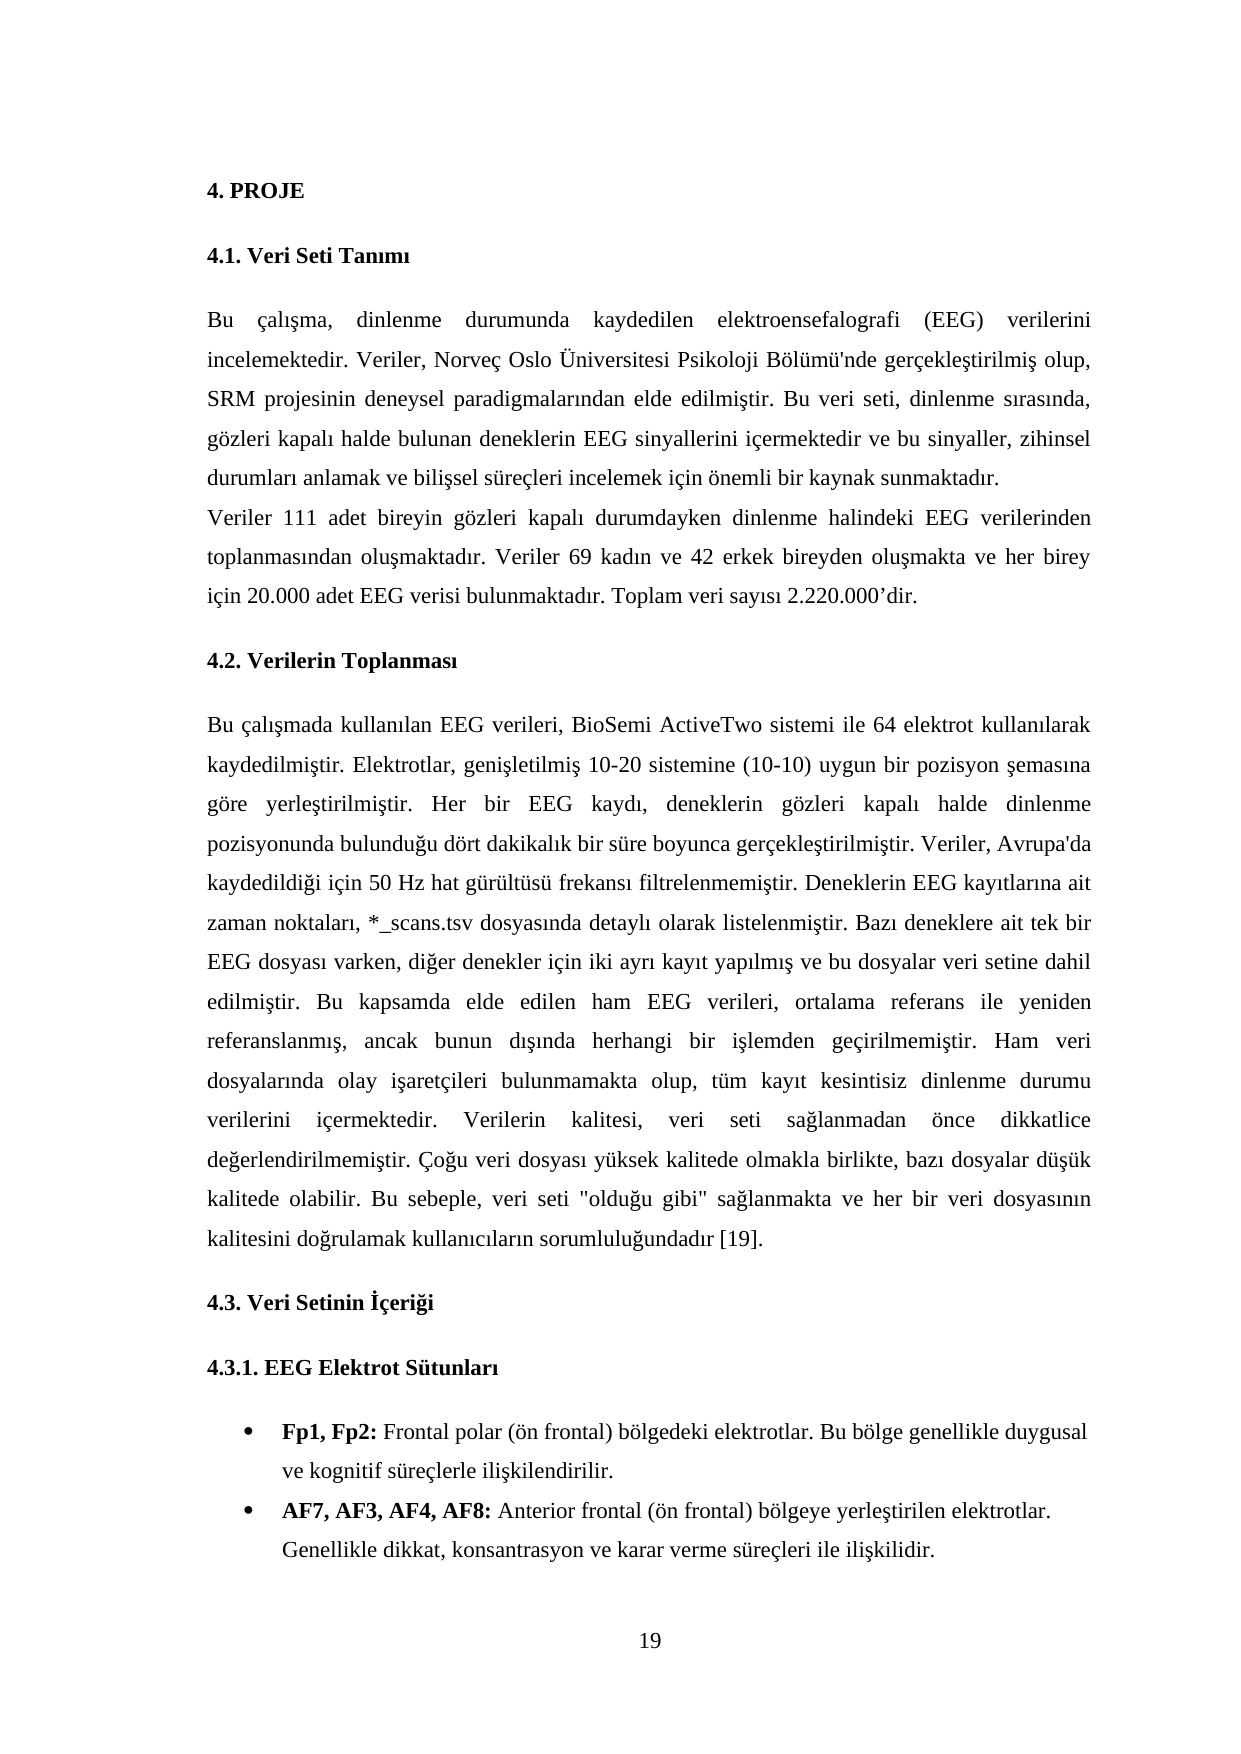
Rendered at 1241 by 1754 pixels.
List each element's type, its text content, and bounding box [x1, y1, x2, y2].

subtitle 4.3. Veri Setinin İçeriği [207, 1289, 1092, 1316]
subtitle 4. PROJE [207, 177, 1092, 203]
text Bu çalışma, dinlenme durumunda kaydedilen elektroensefalografi (EEG) verilerini incelemektedir. Veriler, Norveç Oslo Üniversitesi Psikoloji Bölümü'nde gerçekleştirilmiş olup, SRM projesinin deneysel paradigmalarından elde edilmiştir. Bu veri seti, dinlenme sırasında, gözleri kapalı halde bulunan deneklerin EEG sinyallerini içermektedir ve bu sinyaller, zihinsel durumları anlamak ve bilişsel süreçleri incelemek için önemli bir kaynak sunmaktadır. [207, 306, 1092, 490]
list Fp1, Fp2: Frontal polar (ön frontal) bölgedeki elektrotlar. Bu bölge genellikle duygusal ve kognitif süreçlerle ilişkilendirilir. [244, 1418, 1092, 1484]
text Bu çalışmada kullanılan EEG verileri, BioSemi ActiveTwo sistemi ile 64 elektrot kullanılarak kaydedilmiştir. Elektrotlar, genişletilmiş 10-20 sistemine (10-10) uygun bir pozisyon şemasına göre yerleştirilmiştir. Her bir EEG kaydı, deneklerin gözleri kapalı halde dinlenme pozisyonunda bulunduğu dört dakikalık bir süre boyunca gerçekleştirilmiştir. Veriler, Avrupa'da kaydedildiği için 50 Hz hat gürültüsü frekansı filtrelenmemiştir. Deneklerin EEG kayıtlarına ait zaman noktaları, *_scans.tsv dosyasında detaylı olarak listelenmiştir. Bazı deneklere ait tek bir EEG dosyası varken, diğer denekler için iki ayrı kayıt yapılmış ve bu dosyalar veri setine dahil edilmiştir. Bu kapsamda elde edilen ham EEG verileri, ortalama referans ile yeniden referanslanmış, ancak bunun dışında herhangi bir işlemden geçirilmemiştir. Ham veri dosyalarında olay işaretçileri bulunmamakta olup, tüm kayıt kesintisiz dinlenme durumu verilerini içermektedir. Verilerin kalitesi, veri seti sağlanmadan önce dikkatlice değerlendirilmemiştir. Çoğu veri dosyası yüksek kalitede olmakla birlikte, bazı dosyalar düşük kalitede olabilir. Bu sebeple, veri seti "olduğu gibi" sağlanmakta ve her bir veri dosyasının kalitesini doğrulamak kullanıcıların sorumluluğundadır [19]. [207, 711, 1092, 1251]
subtitle 4.1. Veri Seti Tanımı [207, 242, 1092, 268]
text Veriler 111 adet bireyin gözleri kapalı durumdayken dinlenme halindeki EEG verilerinden toplanmasından oluşmaktadır. Veriler 69 kadın ve 42 erkek bireyden oluşmakta ve her birey için 20.000 adet EEG verisi bulunmaktadır. Toplam veri sayısı 2.220.000’dir. [207, 503, 1092, 609]
list AF7, AF3, AF4, AF8: Anterior frontal (ön frontal) bölgeye yerleştirilen elektrotlar. Genellikle dikkat, konsantrasyon ve karar verme süreçleri ile ilişkilidir. [244, 1497, 1092, 1563]
subtitle 4.3.1. EEG Elektrot Sütunları [207, 1354, 1092, 1380]
subtitle 4.2. Verilerin Toplanması [207, 647, 1092, 673]
